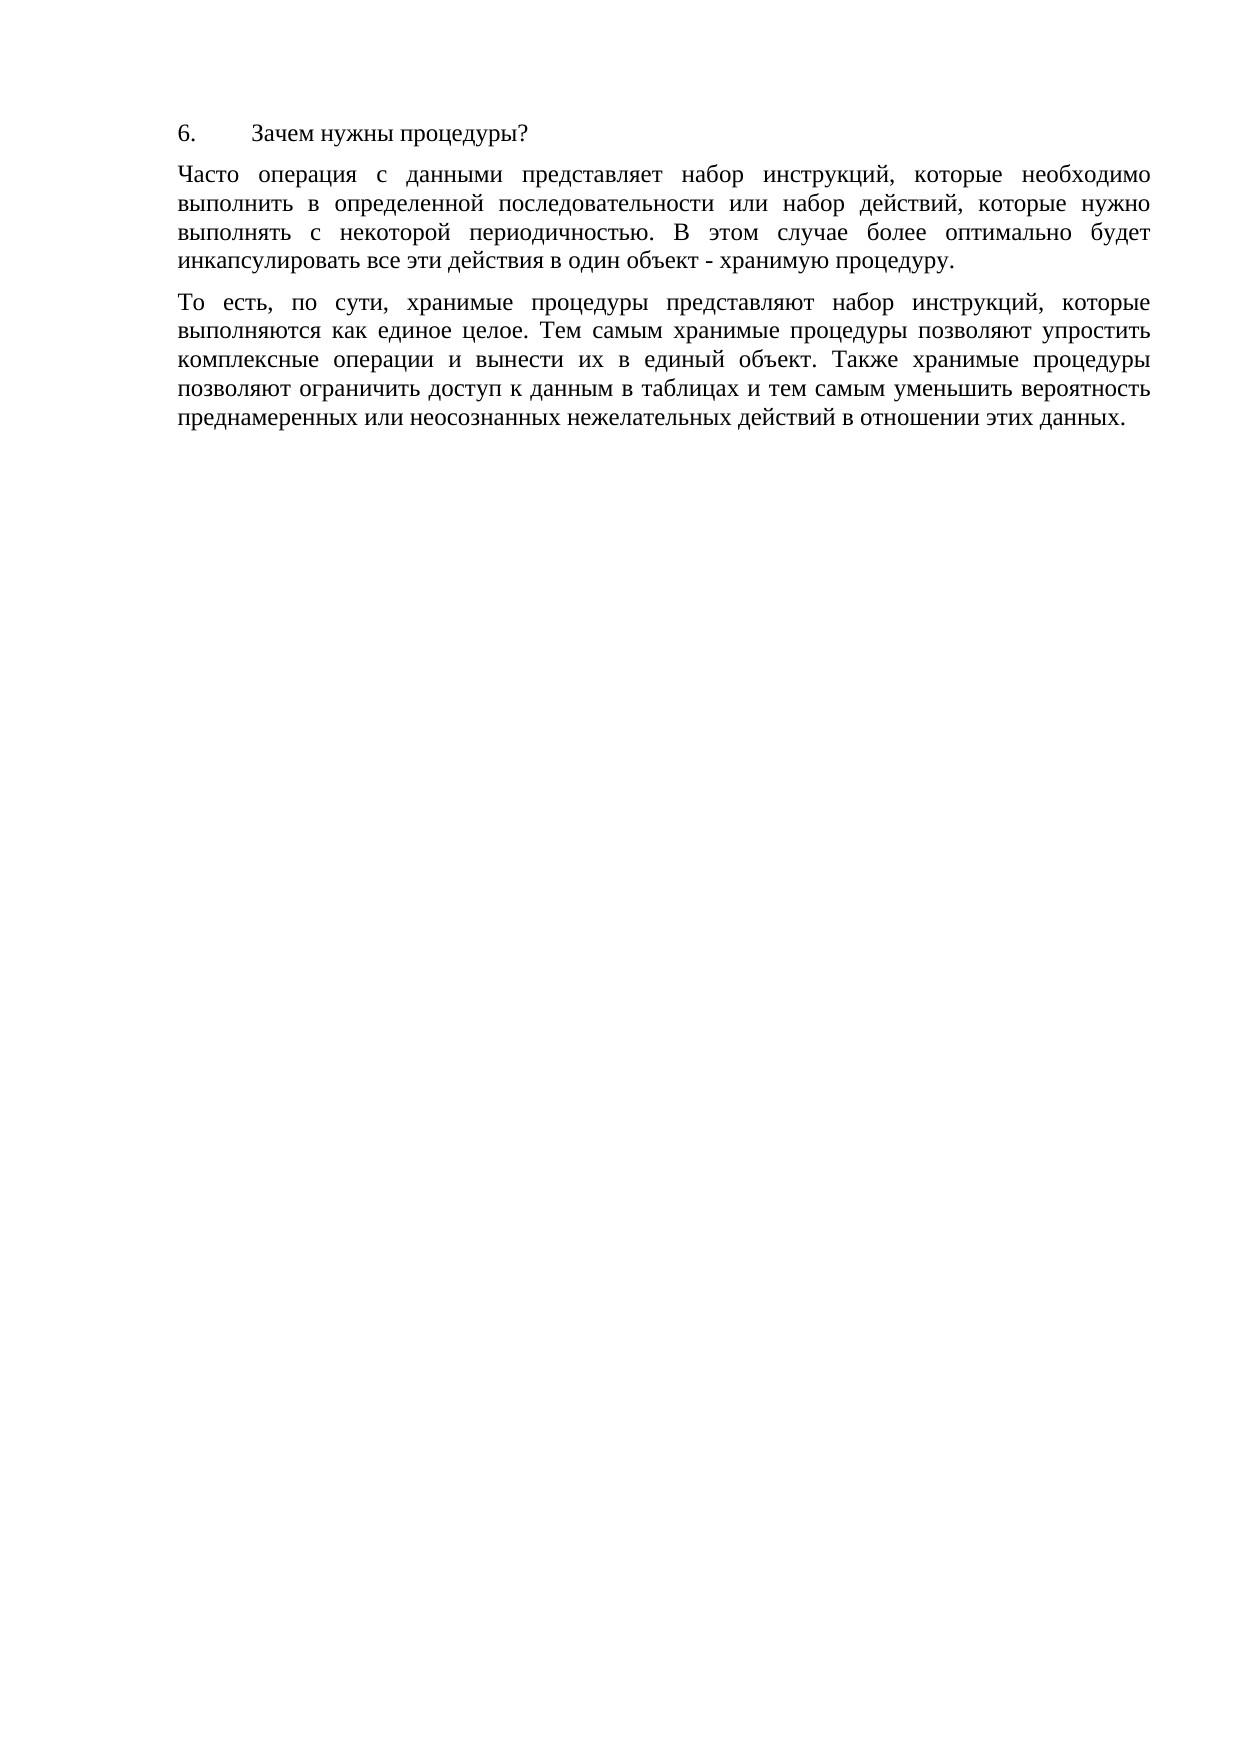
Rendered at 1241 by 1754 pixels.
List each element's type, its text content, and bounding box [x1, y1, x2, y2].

text То есть, по сути, хранимые процедуры представляют набор инструкций, которые выполняются как единое целое. Тем самым хранимые процедуры позволяют упростить комплексные операции и вынести их в единый объект. Также хранимые процедуры позволяют ограничить доступ к данным в таблицах и тем самым уменьшить вероятность преднамеренных или неосознанных нежелательных действий в отношении этих данных. [177, 287, 1152, 431]
text 6. Зачем нужны процедуры? [177, 118, 1152, 147]
text Часто операция с данными представляет набор инструкций, которые необходимо выполнить в определенной последовательности или набор действий, которые нужно выполнять с некоторой периодичностью. В этом случае более оптимально будет инкапсулировать все эти действия в один объект - хранимую процедуру. [177, 159, 1152, 274]
